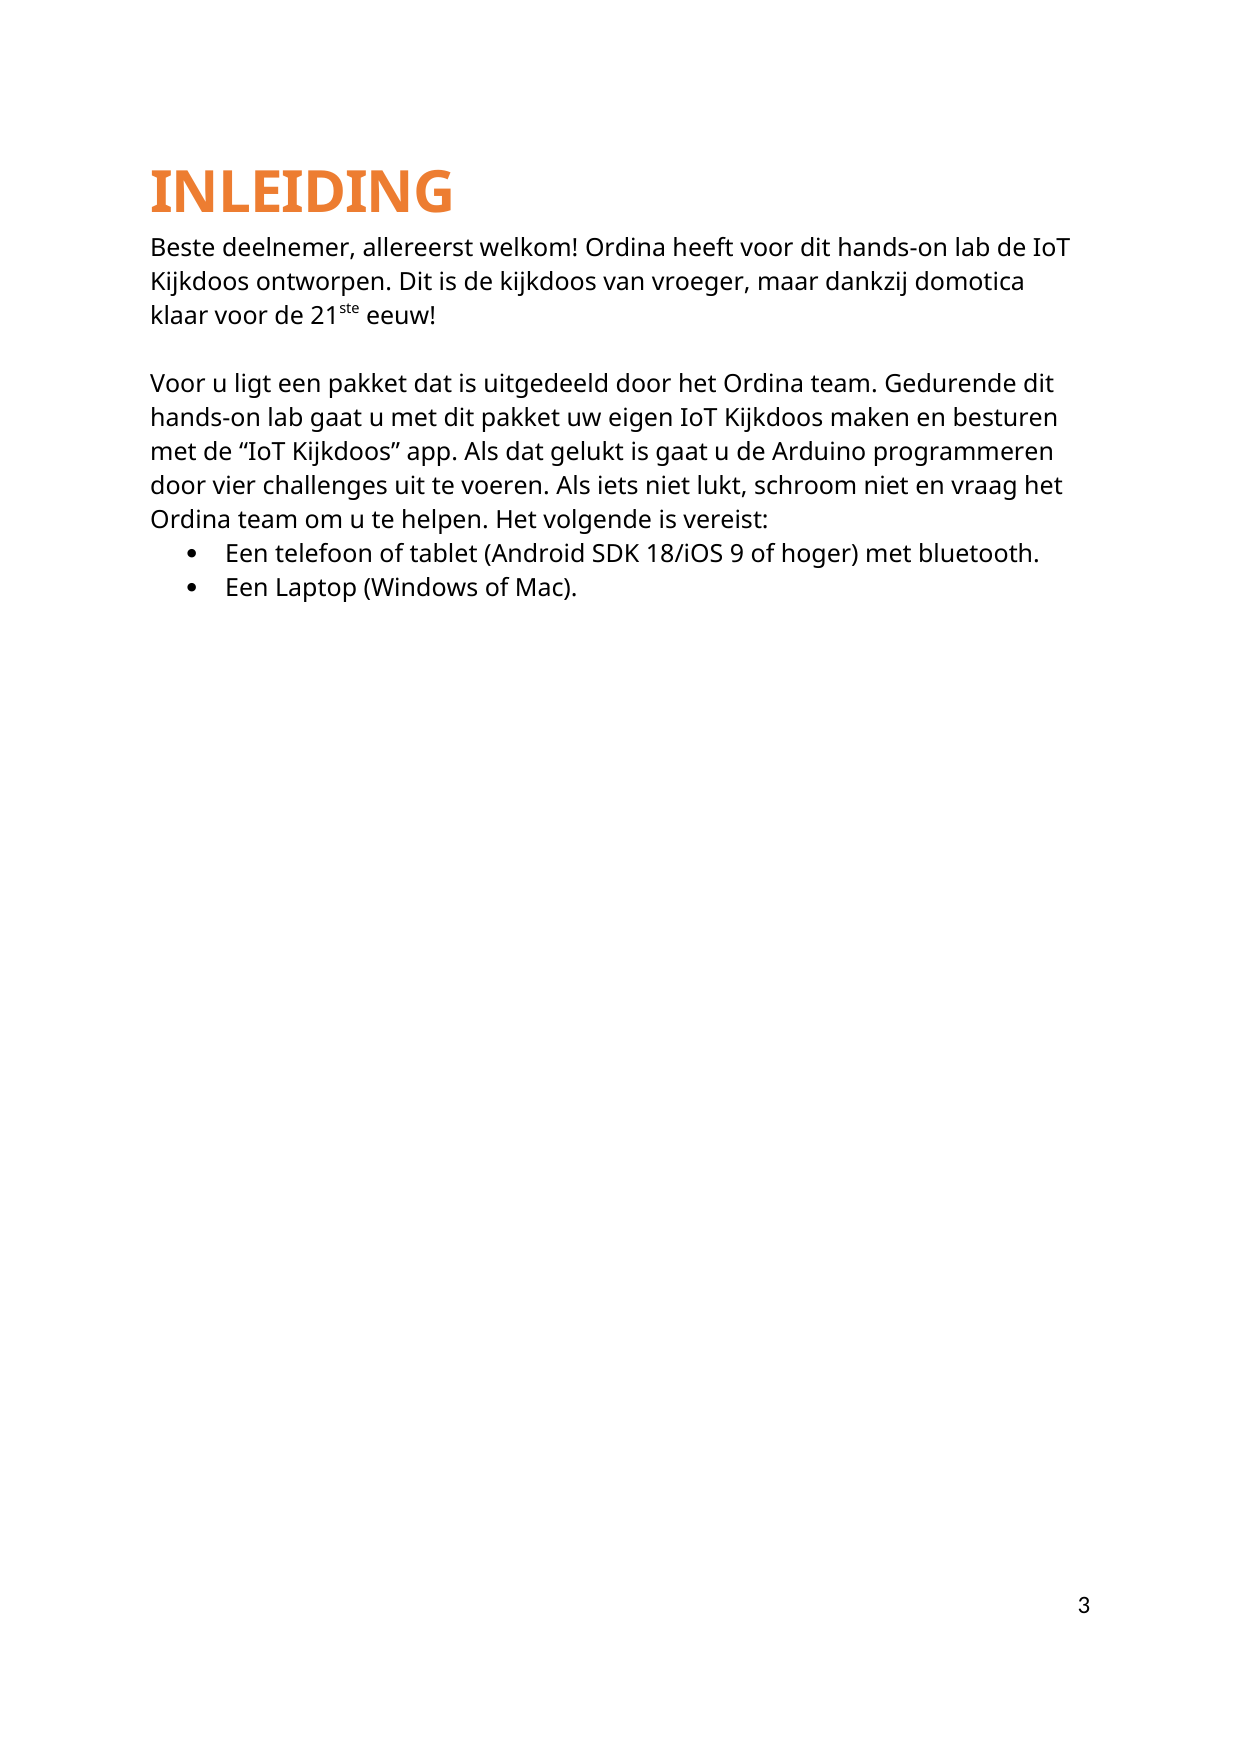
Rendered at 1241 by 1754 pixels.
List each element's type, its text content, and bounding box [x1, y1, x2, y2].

list Een Laptop (Windows of Mac). [187, 570, 1090, 604]
text Voor u ligt een pakket dat is uitgedeeld door het Ordina team. Gedurende dit hands-on lab gaat u met dit pakket uw eigen IoT Kijkdoos maken en besturen met de “IoT Kijkdoos” app. Als dat gelukt is gaat u de Arduino programmeren door vier challenges uit te voeren. Als iets niet lukt, schroom niet en vraag het Ordina team om u te helpen. Het volgende is vereist: [150, 366, 1090, 536]
list Een telefoon of tablet (Android SDK 18/iOS 9 of hoger) met bluetooth. [187, 536, 1090, 570]
title Inleiding [150, 150, 1090, 229]
text Beste deelnemer, allereerst welkom! Ordina heeft voor dit hands-on lab de IoT Kijkdoos ontworpen. Dit is de kijkdoos van vroeger, maar dankzij domotica klaar voor de 21ste eeuw! [150, 229, 1090, 332]
